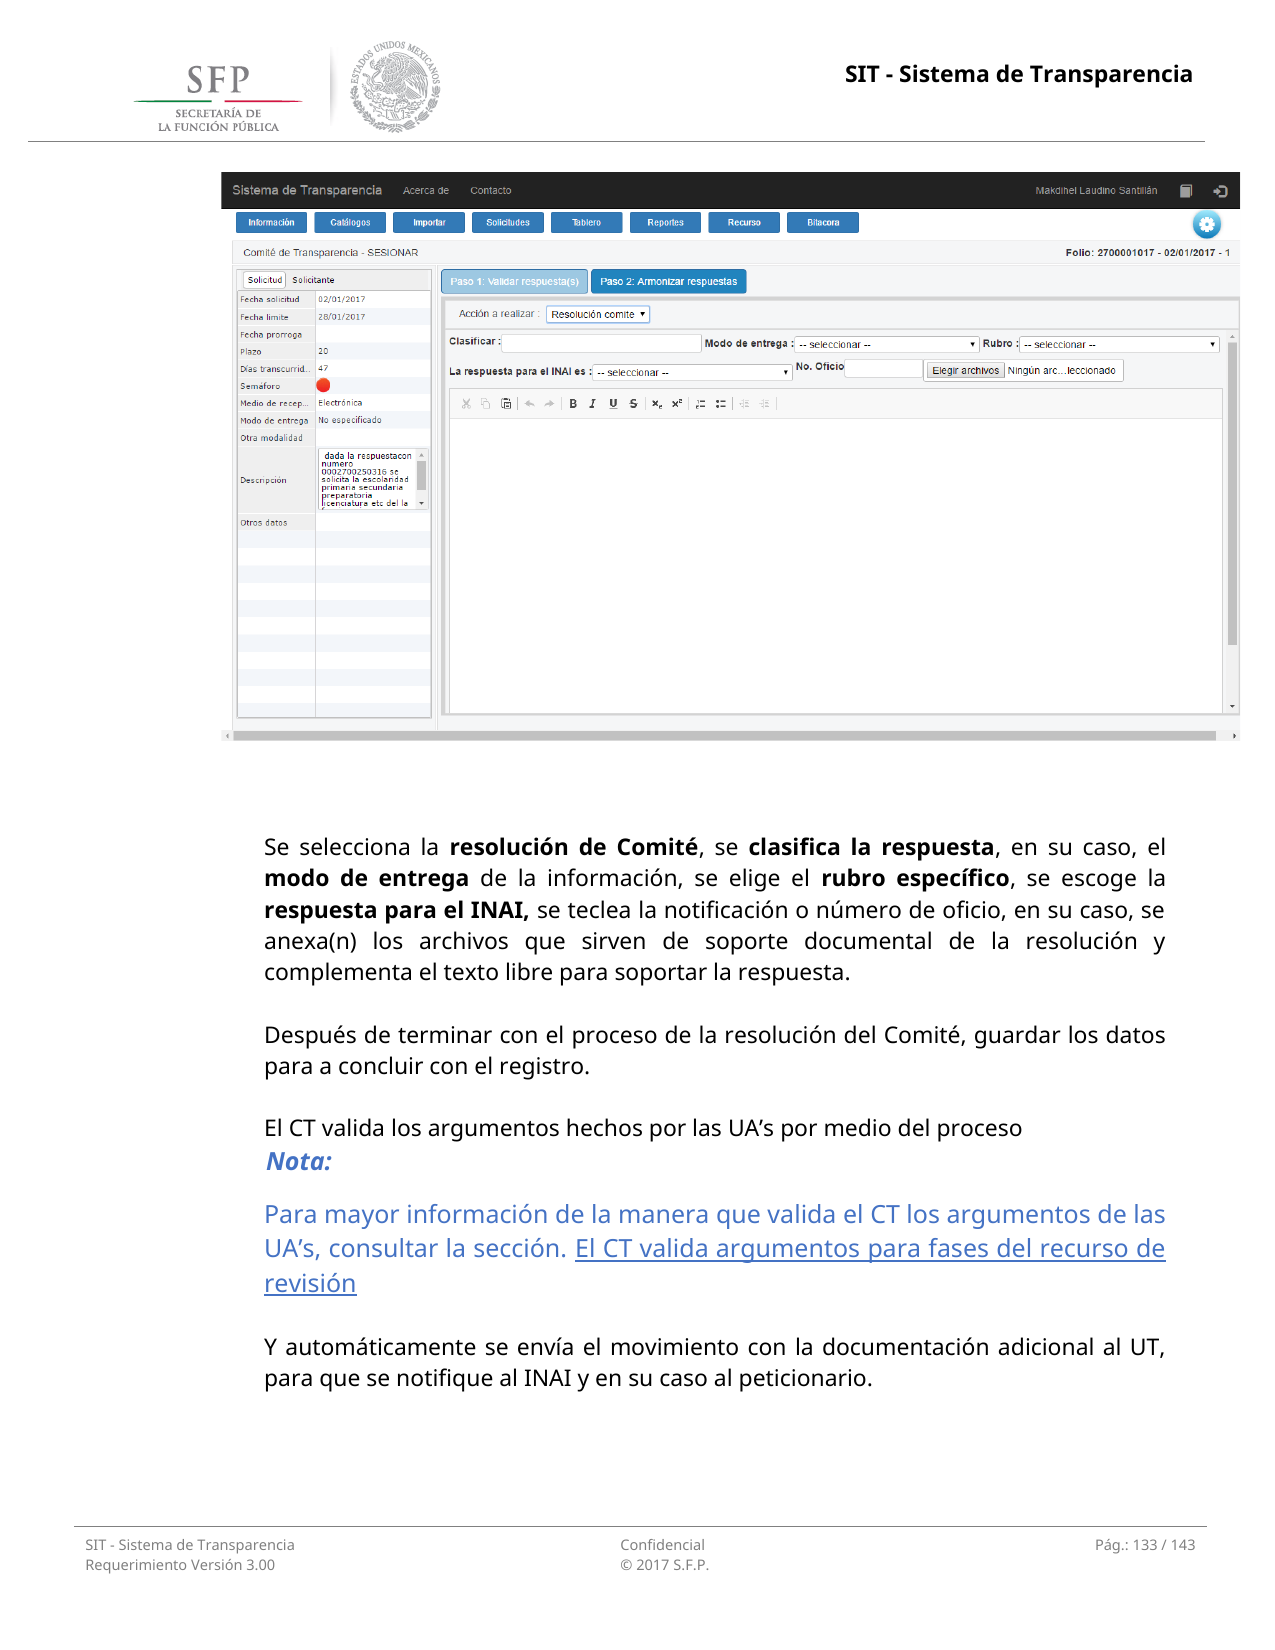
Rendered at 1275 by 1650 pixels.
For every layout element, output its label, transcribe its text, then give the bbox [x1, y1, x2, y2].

text Nota: [266, 1144, 1167, 1178]
text Se selecciona la resolución de Comité, se clasifica la respuesta, en su caso, el modo de entrega de la información, se elige el rubro específico, se escoge la respuesta para el INAI, se teclea la notificación o número de oficio, en su caso, se anexa(n) los archivos que sirven de soporte documental de la resolución y complementa el texto libre para soportar la respuesta. [264, 831, 1167, 987]
text Y automáticamente se envía el movimiento con la documentación adicional al UT, para que se notifique al INAI y en su caso al peticionario. [264, 1331, 1167, 1393]
text El CT valida los argumentos hechos por las UA’s por medio del proceso [264, 1112, 1167, 1144]
picture [221, 172, 1241, 741]
picture [132, 37, 442, 134]
text Después de terminar con el proceso de la resolución del Comité, guardar los datos para a concluir con el registro. [264, 1019, 1167, 1081]
text Para mayor información de la manera que valida el CT los argumentos de las UA’s, consultar la sección. El CT valida argumentos para fases del recurso de revisión [264, 1197, 1167, 1299]
